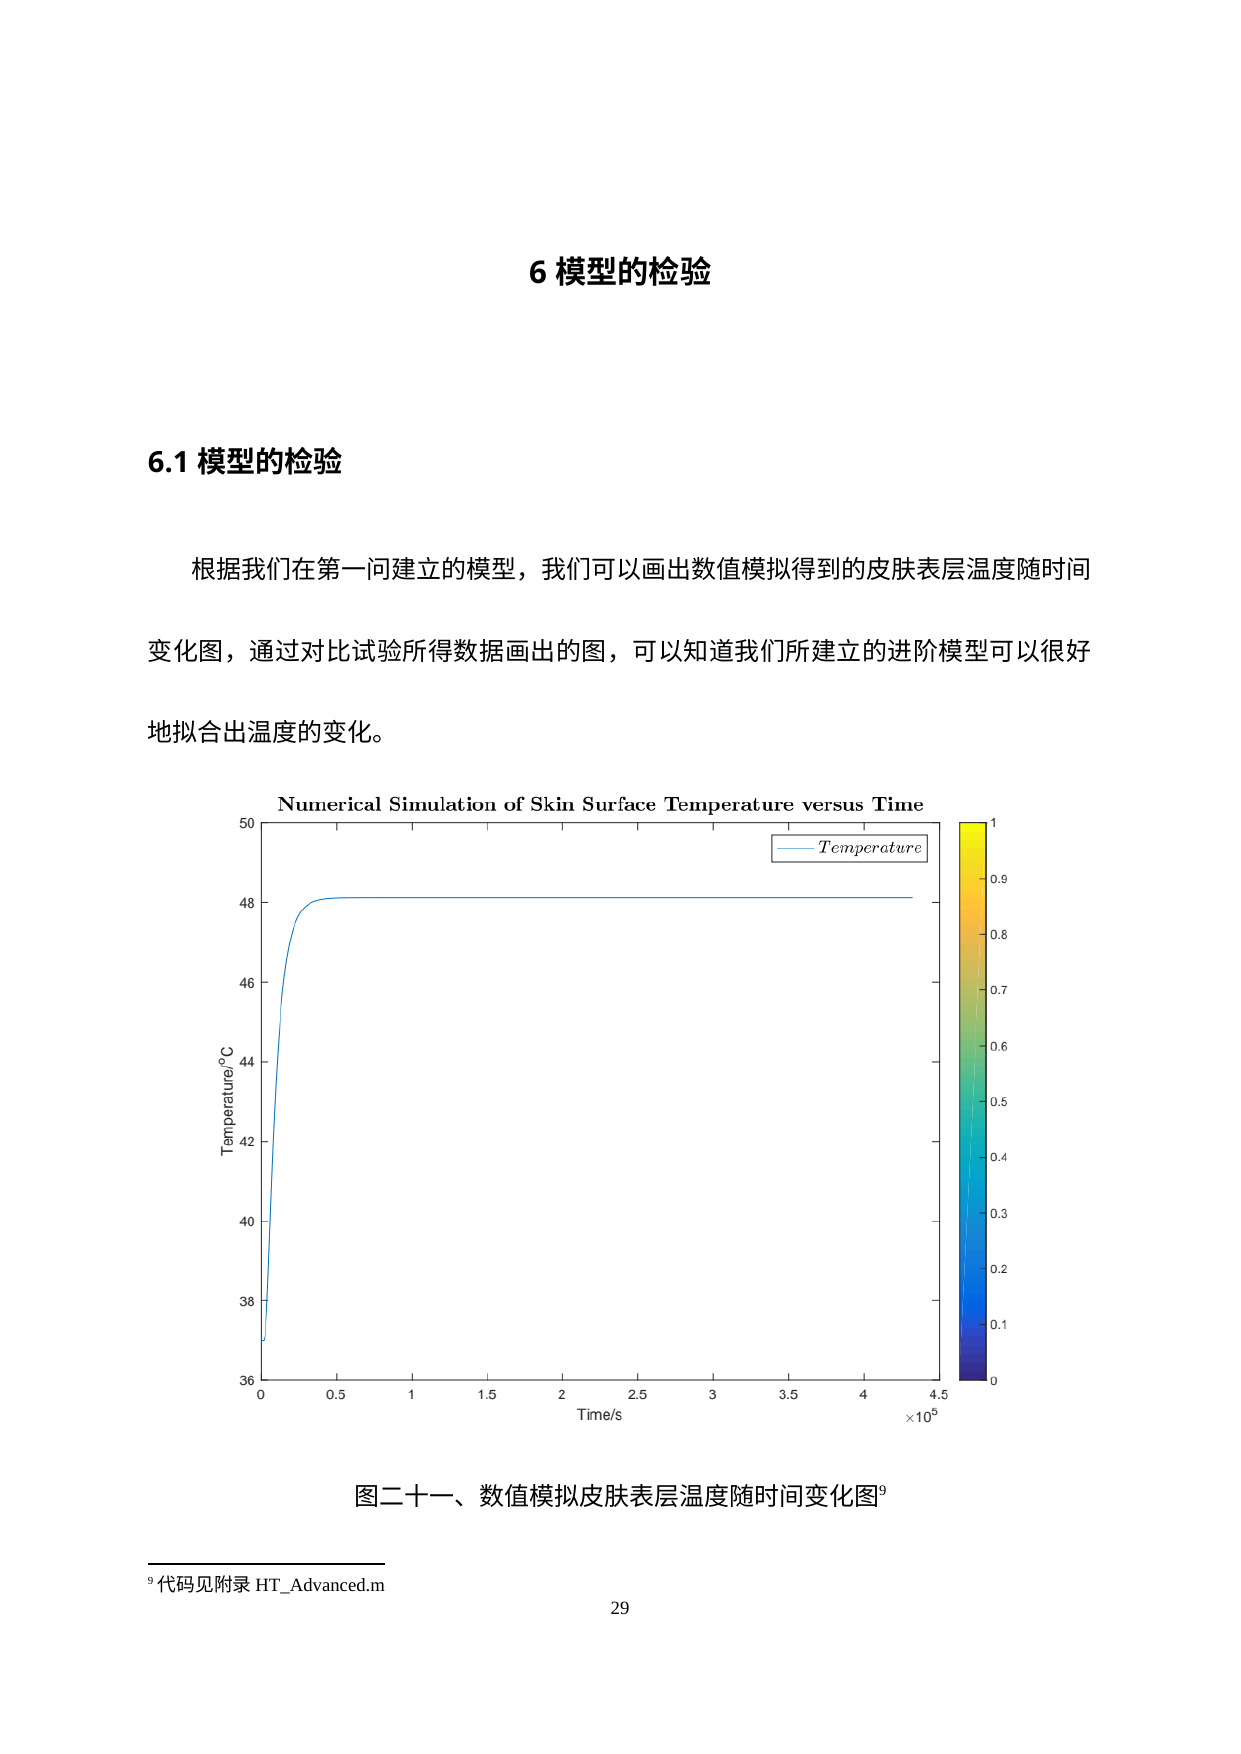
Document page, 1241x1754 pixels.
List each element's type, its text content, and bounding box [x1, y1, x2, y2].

subtitle 模型的检验 [148, 427, 1093, 492]
text 根据我们在第一问建立的模型，我们可以画出数值模拟得到的皮肤表层温度随时间变化图，通过对比试验所得数据画出的图，可以知道我们所建立的进阶模型可以很好地拟合出温度的变化。 [148, 536, 1093, 763]
text 图二十一、数值模拟皮肤表层温度随时间变化图 [148, 1462, 1093, 1527]
subtitle 模型的检验 [148, 237, 1093, 302]
